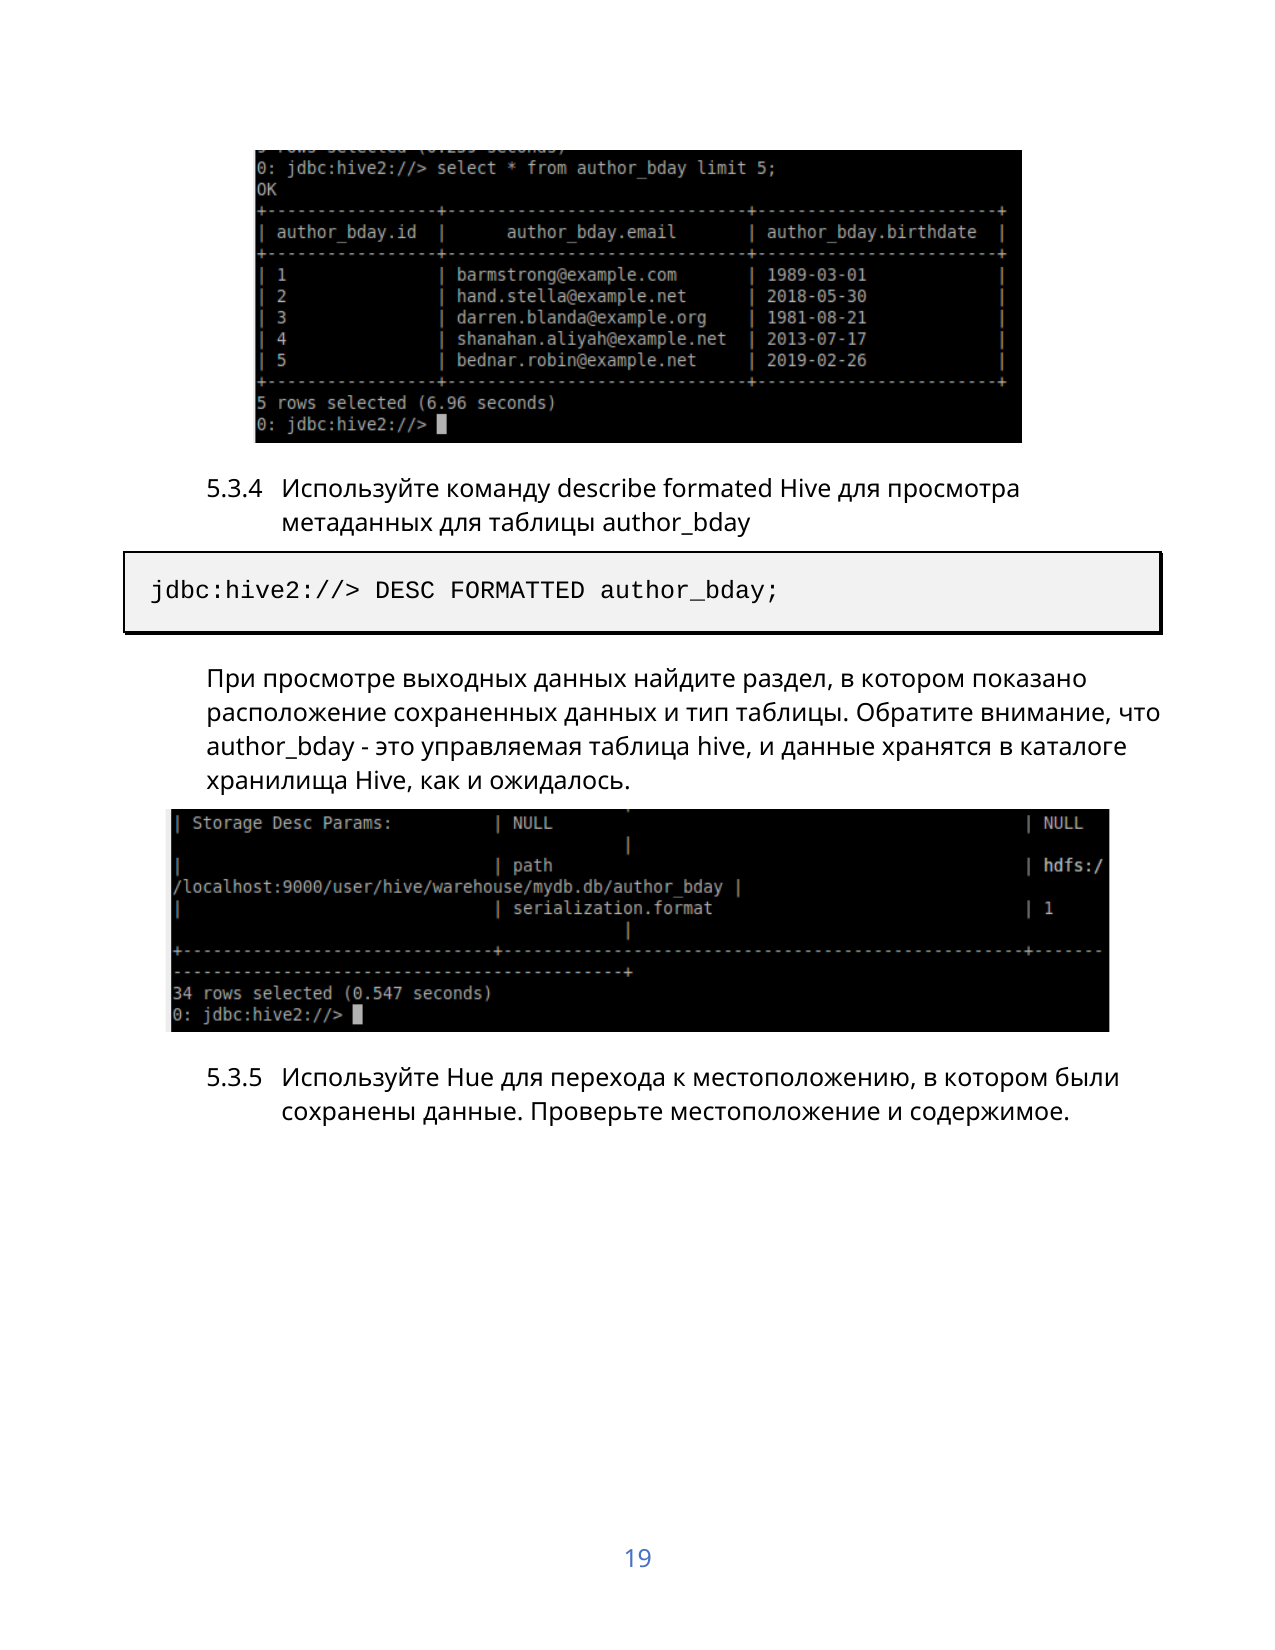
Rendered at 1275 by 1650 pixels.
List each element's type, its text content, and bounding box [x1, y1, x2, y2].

subtitle При просмотре выходных данных найдите раздел, в котором показано расположение сохраненных данных и тип таблицы. Обратите внимание, что author_bday - это управляемая таблица hive, и данные хранятся в каталоге хранилища Hive, как и ожидалось. [206, 660, 1162, 797]
subtitle Используйте Hue для перехода к местоположению, в котором были сохранены данные. Проверьте местоположение и содержимое. [206, 1059, 1162, 1127]
picture [165, 809, 1110, 1032]
subtitle Используйте команду describe formated Hive для просмотра метаданных для таблицы author_bday [206, 470, 1162, 538]
text jdbc:hive2://> DESC FORMATTED author_bday; [125, 553, 1159, 631]
picture [253, 150, 1022, 443]
